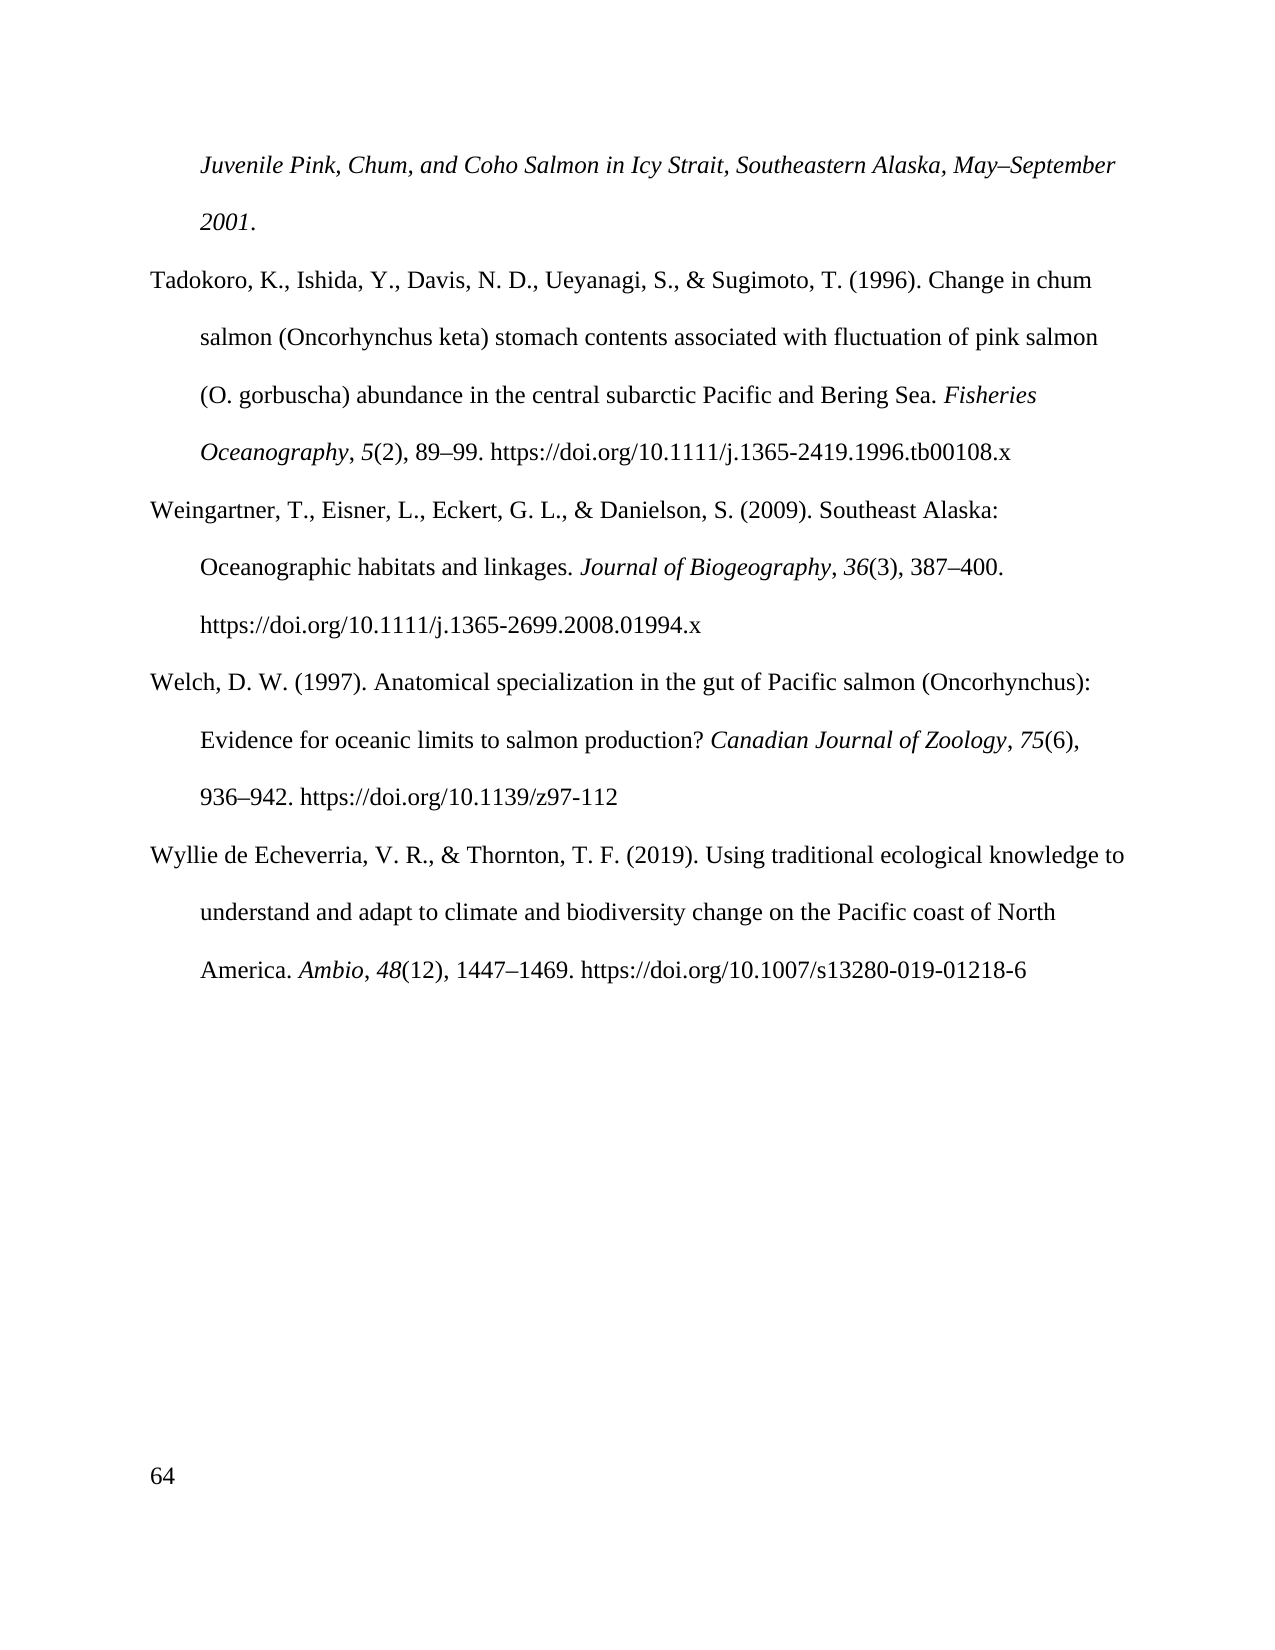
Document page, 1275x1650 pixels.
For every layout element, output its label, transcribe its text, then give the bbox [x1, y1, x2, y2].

text Weingartner, T., Eisner, L., Eckert, G. L., & Danielson, S. (2009). Southeast Alaska: Oceanographic habitats and linkages. Journal of Biogeography, 36(3), 387–400. https://doi.org/10.1111/j.1365-2699.2008.01994.x [150, 495, 1125, 639]
text Welch, D. W. (1997). Anatomical specialization in the gut of Pacific salmon (Oncorhynchus): Evidence for oceanic limits to salmon production? Canadian Journal of Zoology, 75(6), 936–942. https://doi.org/10.1139/z97-112 [150, 667, 1125, 811]
text Wyllie de Echeverria, V. R., & Thornton, T. F. (2019). Using traditional ecological knowledge to understand and adapt to climate and biodiversity change on the Pacific coast of North America. Ambio, 48(12), 1447–1469. https://doi.org/10.1007/s13280-019-01218-6 [150, 840, 1125, 984]
text Tadokoro, K., Ishida, Y., Davis, N. D., Ueyanagi, S., & Sugimoto, T. (1996). Change in chum salmon (Oncorhynchus keta) stomach contents associated with fluctuation of pink salmon (O. gorbuscha) abundance in the central subarctic Pacific and Bering Sea. Fisheries Oceanography, 5(2), 89–99. https://doi.org/10.1111/j.1365-2419.1996.tb00108.x [150, 265, 1125, 466]
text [150, 150, 1125, 236]
